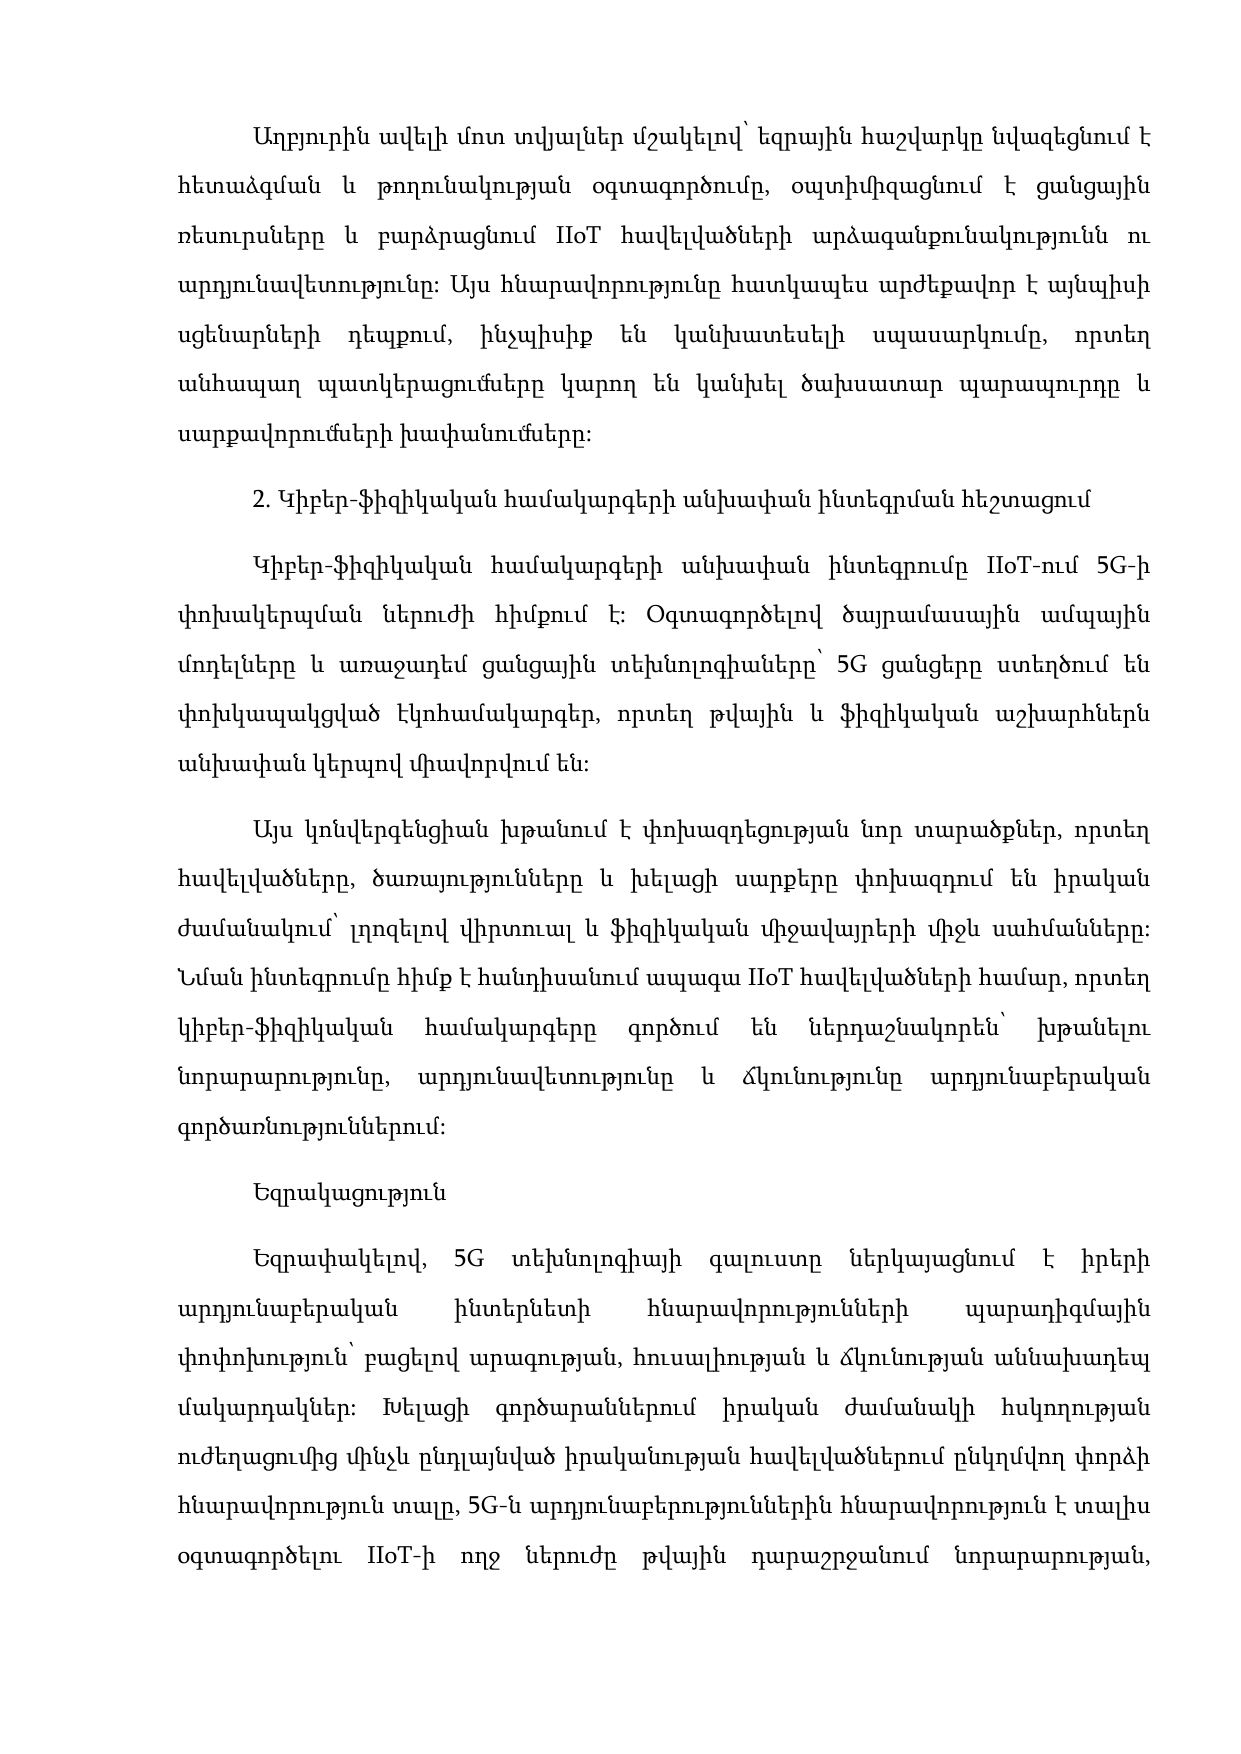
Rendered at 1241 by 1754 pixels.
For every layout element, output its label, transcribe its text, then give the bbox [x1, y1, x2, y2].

text Կիբեր-ֆիզիկական համակարգերի անխափան ինտեգրումը IIoT-ում 5G-ի փոխակերպման ներուժի հիմքում է: Օգտագործելով ծայրամասային ամպային մոդելները և առաջադեմ ցանցային տեխնոլոգիաները՝ 5G ցանցերը ստեղծում են փոխկապակցված էկոհամակարգեր, որտեղ թվային և ֆիզիկական աշխարհներն անխափան կերպով միավորվում են: [177, 547, 1152, 778]
text 2. Կիբեր-ֆիզիկական համակարգերի անխափան ինտեգրման հեշտացում [177, 481, 1152, 514]
text Եզրակացություն [177, 1174, 1152, 1207]
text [177, 1241, 1152, 1570]
text Այս կոնվերգենցիան խթանում է փոխազդեցության նոր տարածքներ, որտեղ հավելվածները, ծառայությունները և խելացի սարքերը փոխազդում են իրական ժամանակում՝ լղոզելով վիրտուալ և ֆիզիկական միջավայրերի միջև սահմանները: Նման ինտեգրումը հիմք է հանդիսանում ապագա IIoT հավելվածների համար, որտեղ կիբեր-ֆիզիկական համակարգերը գործում են ներդաշնակորեն՝ խթանելու նորարարությունը, արդյունավետությունը և ճկունությունը արդյունաբերական գործառնություններում: [177, 811, 1152, 1141]
text Աղբյուրին ավելի մոտ տվյալներ մշակելով՝ եզրային հաշվարկը նվազեցնում է հետաձգման և թողունակության օգտագործումը, օպտիմիզացնում է ցանցային ռեսուրսները և բարձրացնում IIoT հավելվածների արձագանքունակությունն ու արդյունավետությունը: Այս հնարավորությունը հատկապես արժեքավոր է այնպիսի սցենարների դեպքում, ինչպիսիք են կանխատեսելի սպասարկումը, որտեղ անհապաղ պատկերացումները կարող են կանխել ծախսատար պարապուրդը և սարքավորումների խափանումները: [177, 118, 1152, 448]
